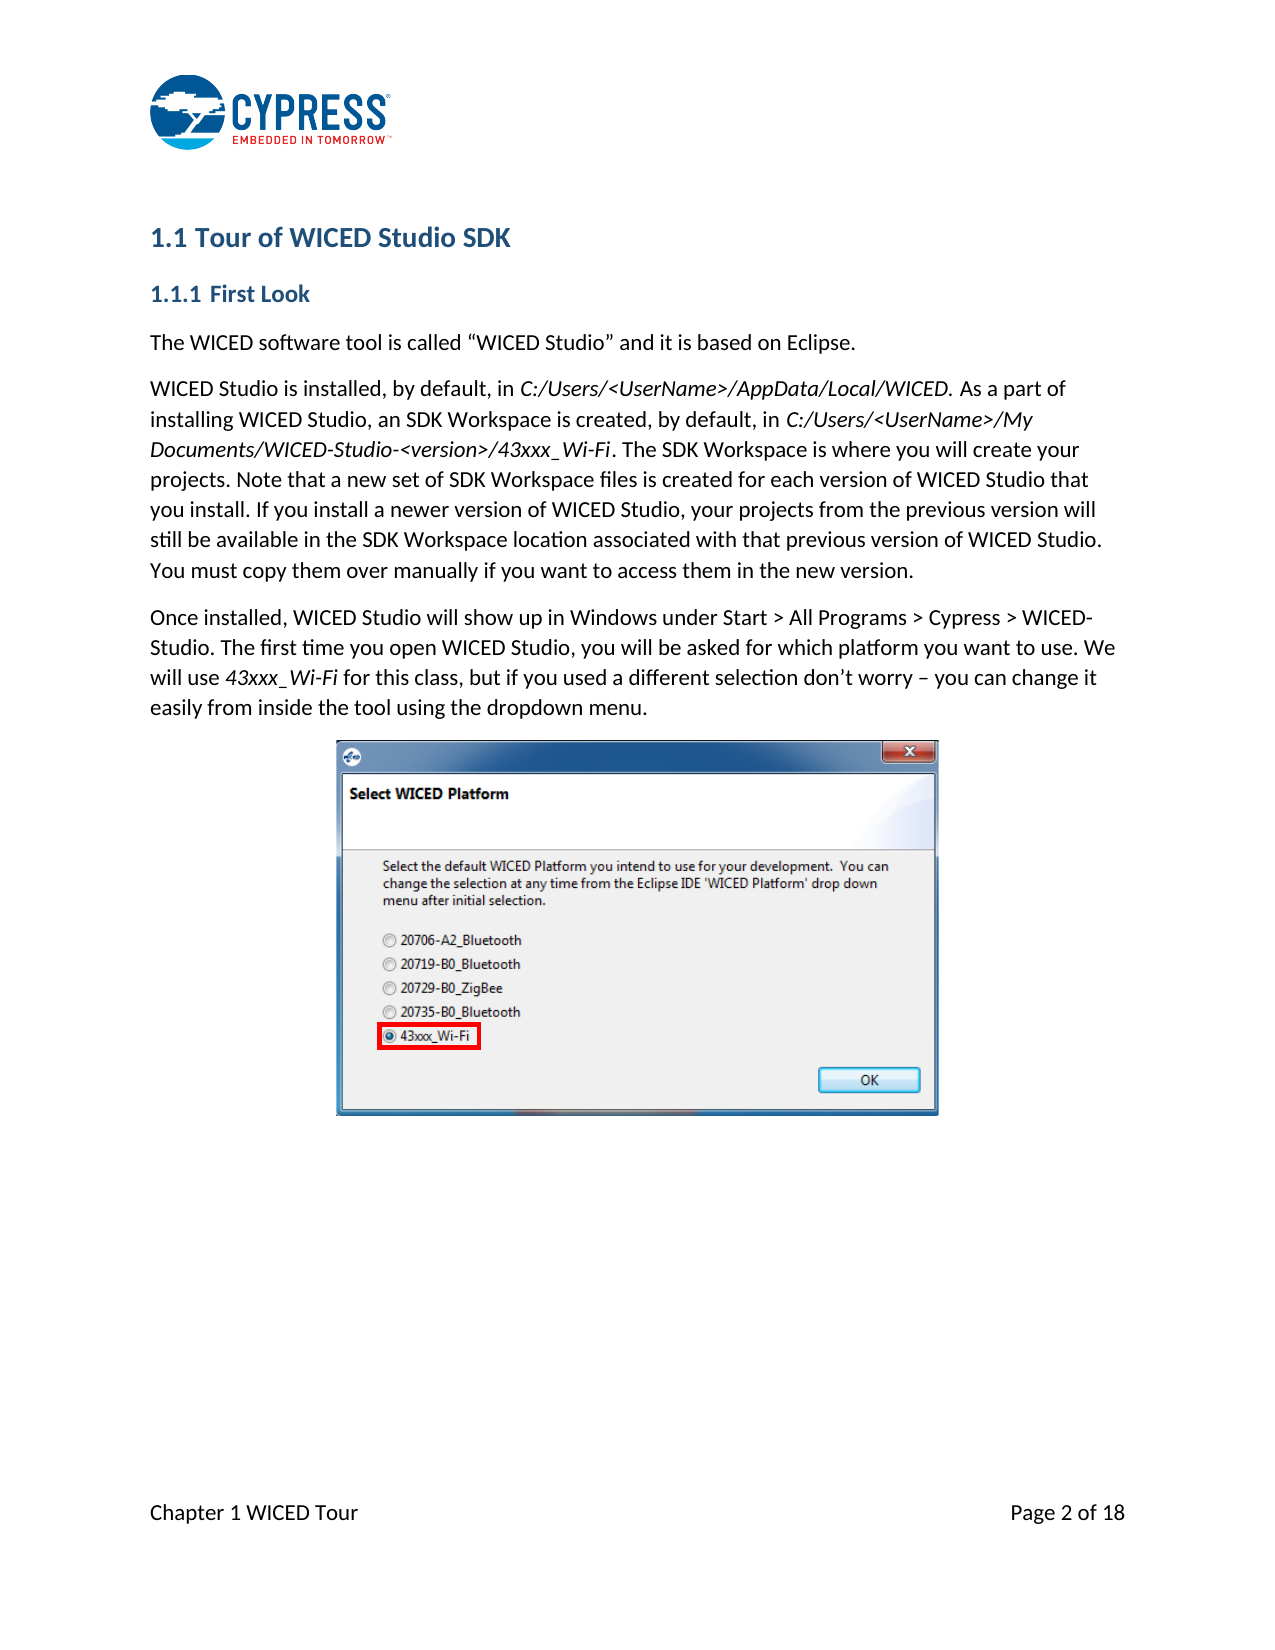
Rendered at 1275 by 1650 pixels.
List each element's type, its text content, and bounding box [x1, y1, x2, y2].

text WICED Studio is installed, by default, in C:/Users/<UserName>/AppData/Local/WICED. As a part of installing WICED Studio, an SDK Workspace is created, by default, in C:/Users/<UserName>/My Documents/WICED-Studio-<version>/43xxx_Wi-Fi. The SDK Workspace is where you will create your projects. Note that a new set of SDK Workspace files is created for each version of WICED Studio that you install. If you install a newer version of WICED Studio, your projects from the previous version will still be available in the SDK Workspace location associated with that previous version of WICED Studio. You must copy them over manually if you want to access them in the new version. [150, 374, 1125, 584]
subtitle Tour of WICED Studio SDK [150, 219, 1125, 254]
picture [150, 75, 392, 150]
text Once installed, WICED Studio will show up in Windows under Start > All Programs > Cypress > WICED-Studio. The first time you open WICED Studio, you will be asked for which platform you want to use. We will use 43xxx_Wi-Fi for this class, but if you used a different selection don’t worry – you can change it easily from inside the tool using the dropdown menu. [150, 603, 1125, 721]
text The WICED software tool is called “WICED Studio” and it is based on Eclipse. [150, 328, 1125, 356]
picture [336, 740, 939, 1116]
subtitle First Look [150, 278, 1125, 308]
